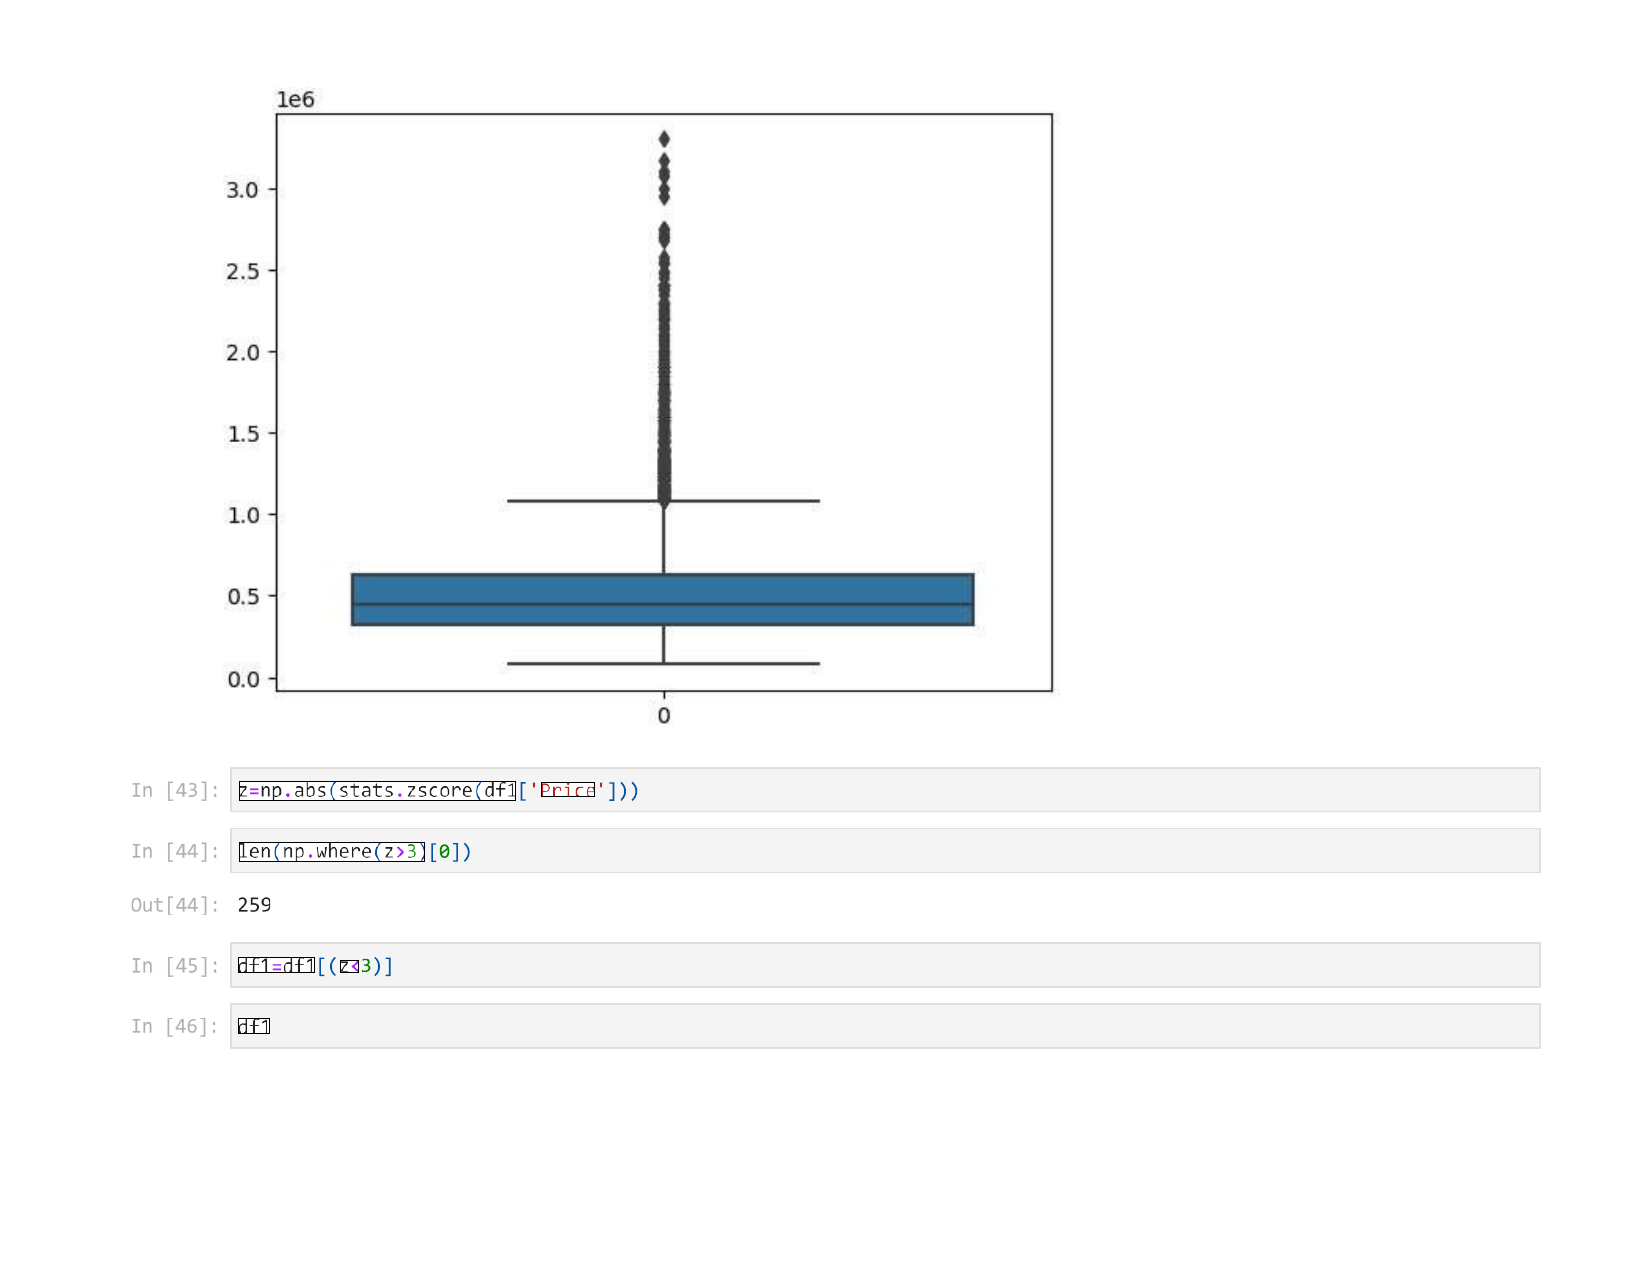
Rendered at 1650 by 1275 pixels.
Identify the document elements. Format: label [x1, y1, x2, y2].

picture [132, 781, 217, 801]
picture [132, 1018, 216, 1037]
picture [341, 961, 358, 972]
picture [542, 783, 594, 796]
picture [132, 842, 217, 862]
picture [132, 957, 217, 977]
picture [239, 958, 314, 972]
picture [240, 843, 424, 861]
picture [131, 896, 217, 915]
picture [238, 897, 270, 912]
picture [239, 1019, 269, 1033]
picture [240, 782, 515, 800]
picture [223, 87, 1061, 725]
